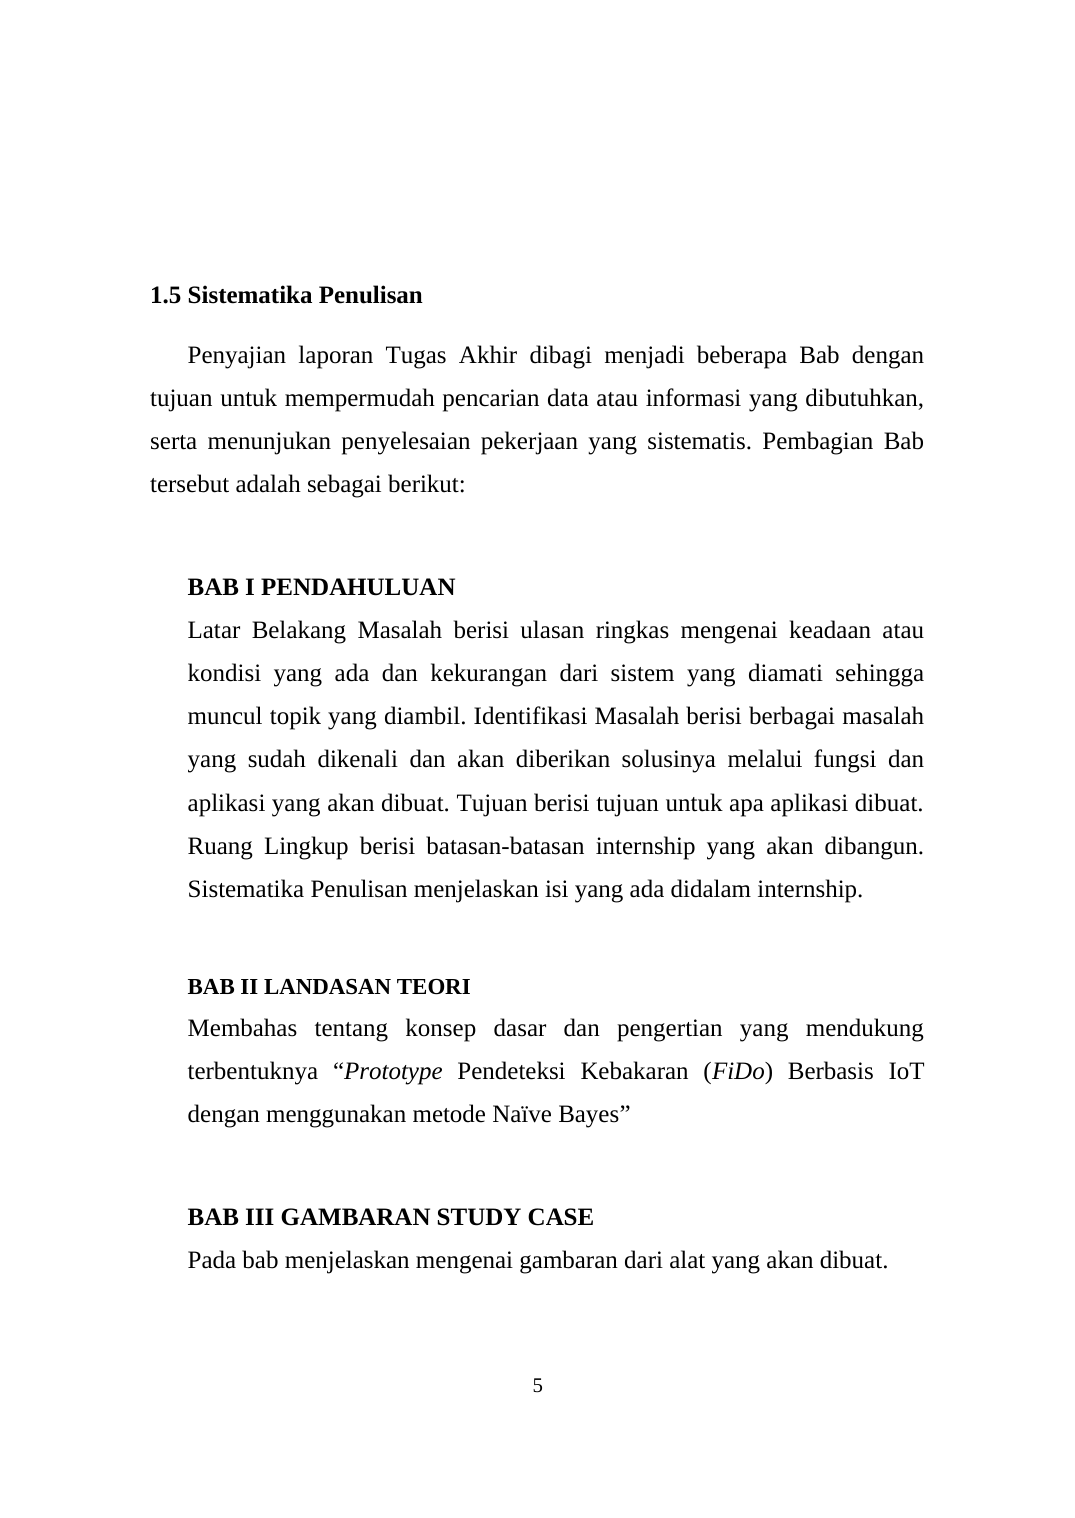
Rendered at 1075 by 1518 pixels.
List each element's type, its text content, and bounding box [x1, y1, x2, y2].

list Pada bab menjelaskan mengenai gambaran dari alat yang akan dibuat. [187, 1245, 925, 1274]
list BAB II LANDASAN TEORI [187, 973, 925, 999]
list BAB III GAMBARAN STUDY CASE [187, 1202, 925, 1231]
text 1.5 Sistematika Penulisan [150, 280, 925, 309]
list Latar Belakang Masalah berisi ulasan ringkas mengenai keadaan atau kondisi yang ada dan kekurangan dari sistem yang diamati sehingga muncul topik yang diambil. Identifikasi Masalah berisi berbagai masalah yang sudah dikenali dan akan diberikan solusinya melalui fungsi dan aplikasi yang akan dibuat. Tujuan berisi tujuan untuk apa aplikasi dibuat. Ruang Lingkup berisi batasan-batasan internship yang akan dibangun. Sistematika Penulisan menjelaskan isi yang ada didalam internship. [187, 615, 925, 903]
list BAB I PENDAHULUAN [187, 572, 925, 601]
text Penyajian laporan Tugas Akhir dibagi menjadi beberapa Bab dengan tujuan untuk mempermudah pencarian data atau informasi yang dibutuhkan, serta menunjukan penyelesaian pekerjaan yang sistematis. Pembagian Bab tersebut adalah sebagai berikut: [150, 340, 925, 498]
list Membahas tentang konsep dasar dan pengertian yang mendukung terbentuknya “Prototype Pendeteksi Kebakaran (FiDo) Berbasis IoT dengan menggunakan metode Naïve Bayes” [187, 1013, 925, 1128]
